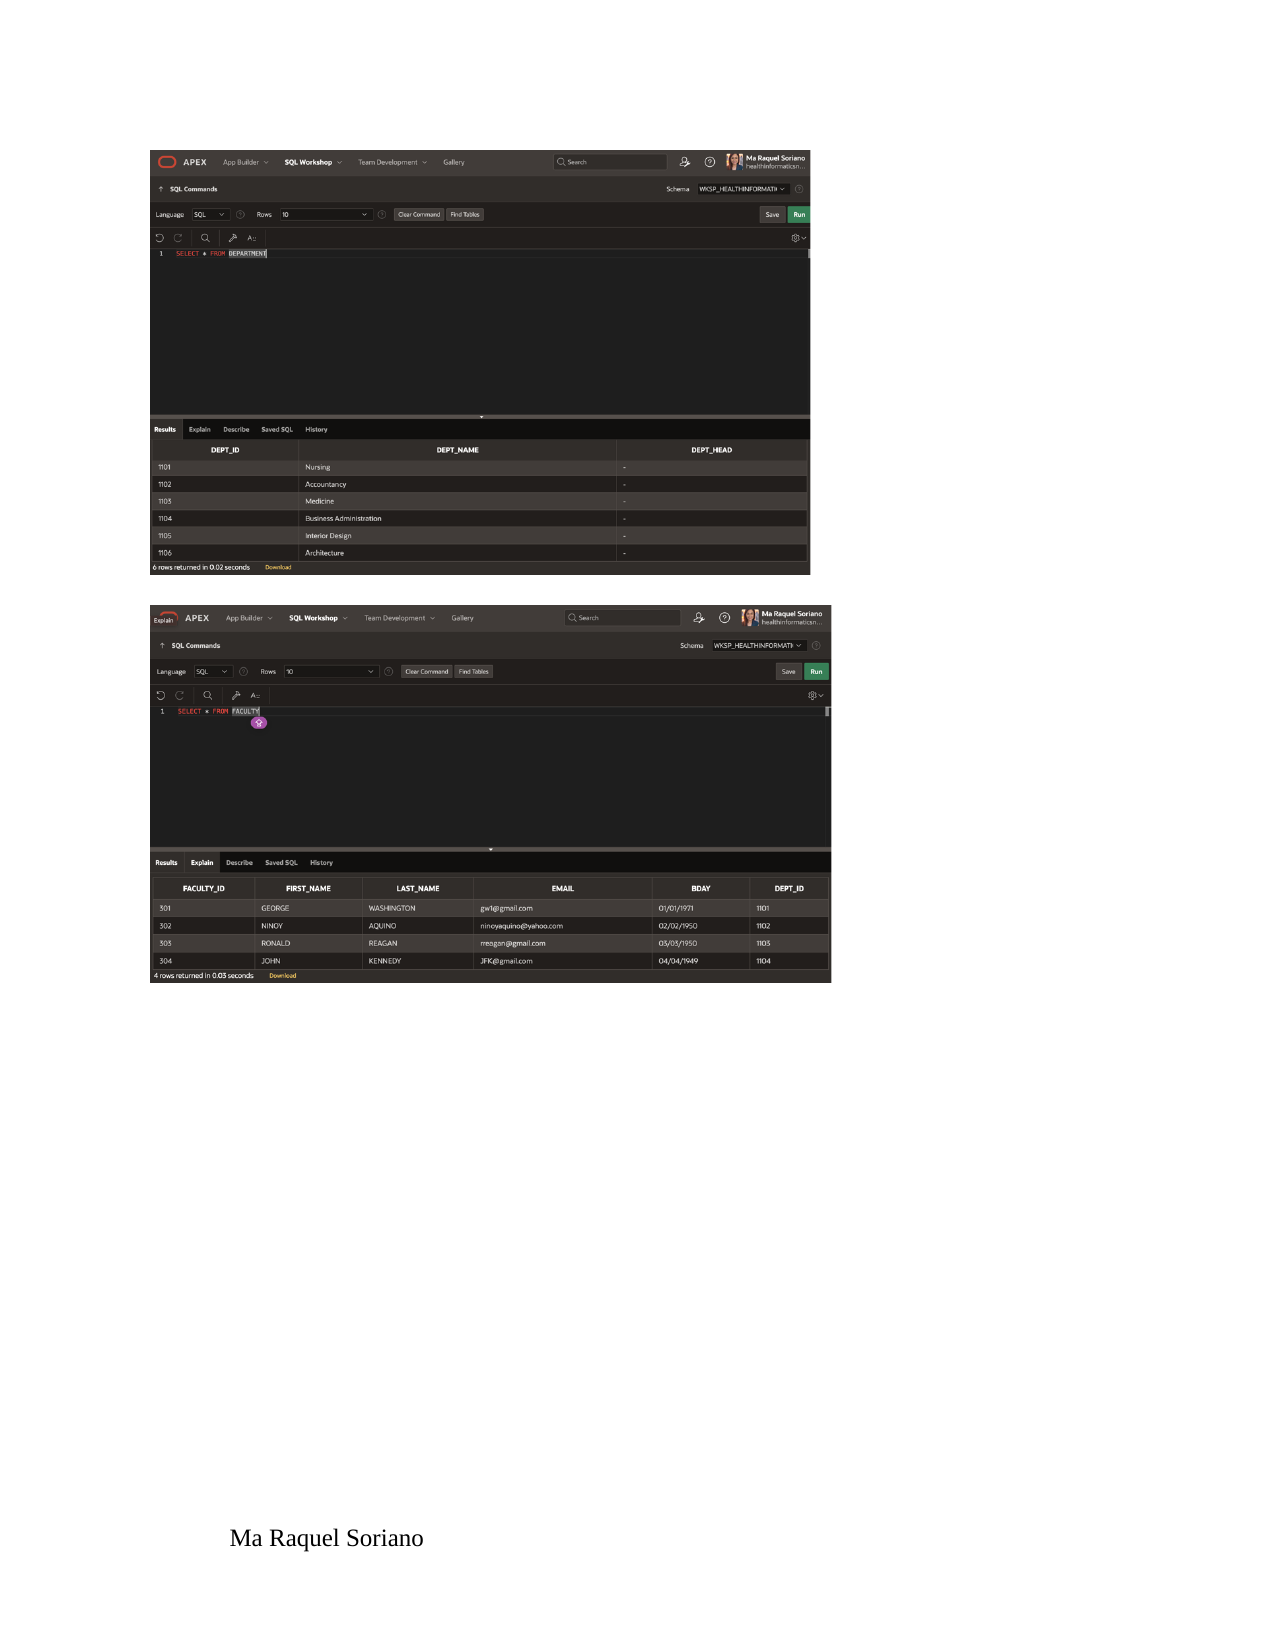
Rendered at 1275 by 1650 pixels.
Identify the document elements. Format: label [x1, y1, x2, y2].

picture [150, 150, 811, 575]
picture [150, 605, 832, 983]
